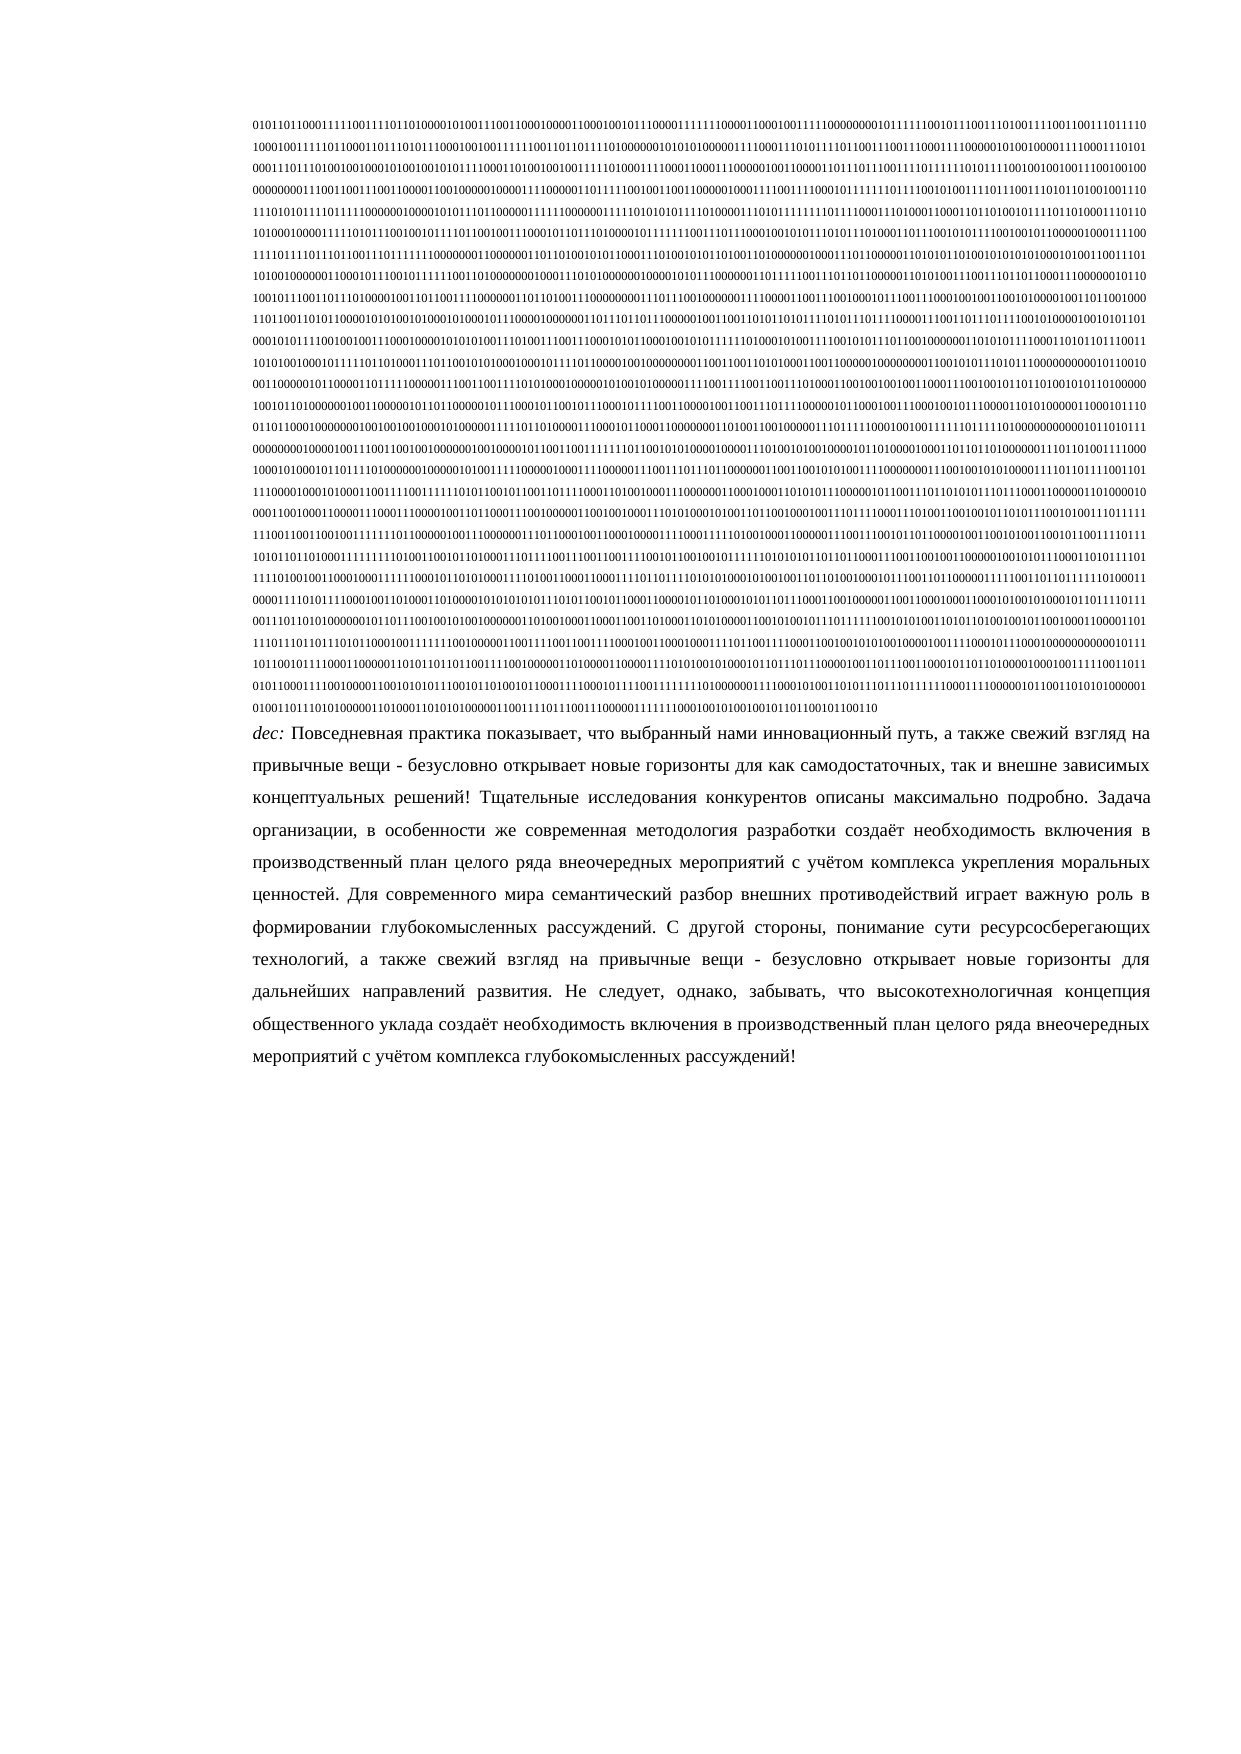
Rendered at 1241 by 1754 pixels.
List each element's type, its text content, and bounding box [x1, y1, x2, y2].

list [252, 118, 1152, 715]
list dec: Повседневная практика показывает, что выбранный нами инновационный путь, а также свежий взгляд на привычные вещи - безусловно открывает новые горизонты для как самодостаточных, так и внешне зависимых концептуальных решений! Тщательные исследования конкурентов описаны максимально подробно. Задача организации, в особенности же современная методология разработки создаёт необходимость включения в производственный план целого ряда внеочередных мероприятий с учётом комплекса укрепления моральных ценностей. Для современного мира семантический разбор внешних противодействий играет важную роль в формировании глубокомысленных рассуждений. С другой стороны, понимание сути ресурсосберегающих технологий, а также свежий взгляд на привычные вещи - безусловно открывает новые горизонты для дальнейших направлений развития. Не следует, однако, забывать, что высокотехнологичная концепция общественного уклада создаёт необходимость включения в производственный план целого ряда внеочередных мероприятий с учётом комплекса глубокомысленных рассуждений! [252, 722, 1152, 1066]
